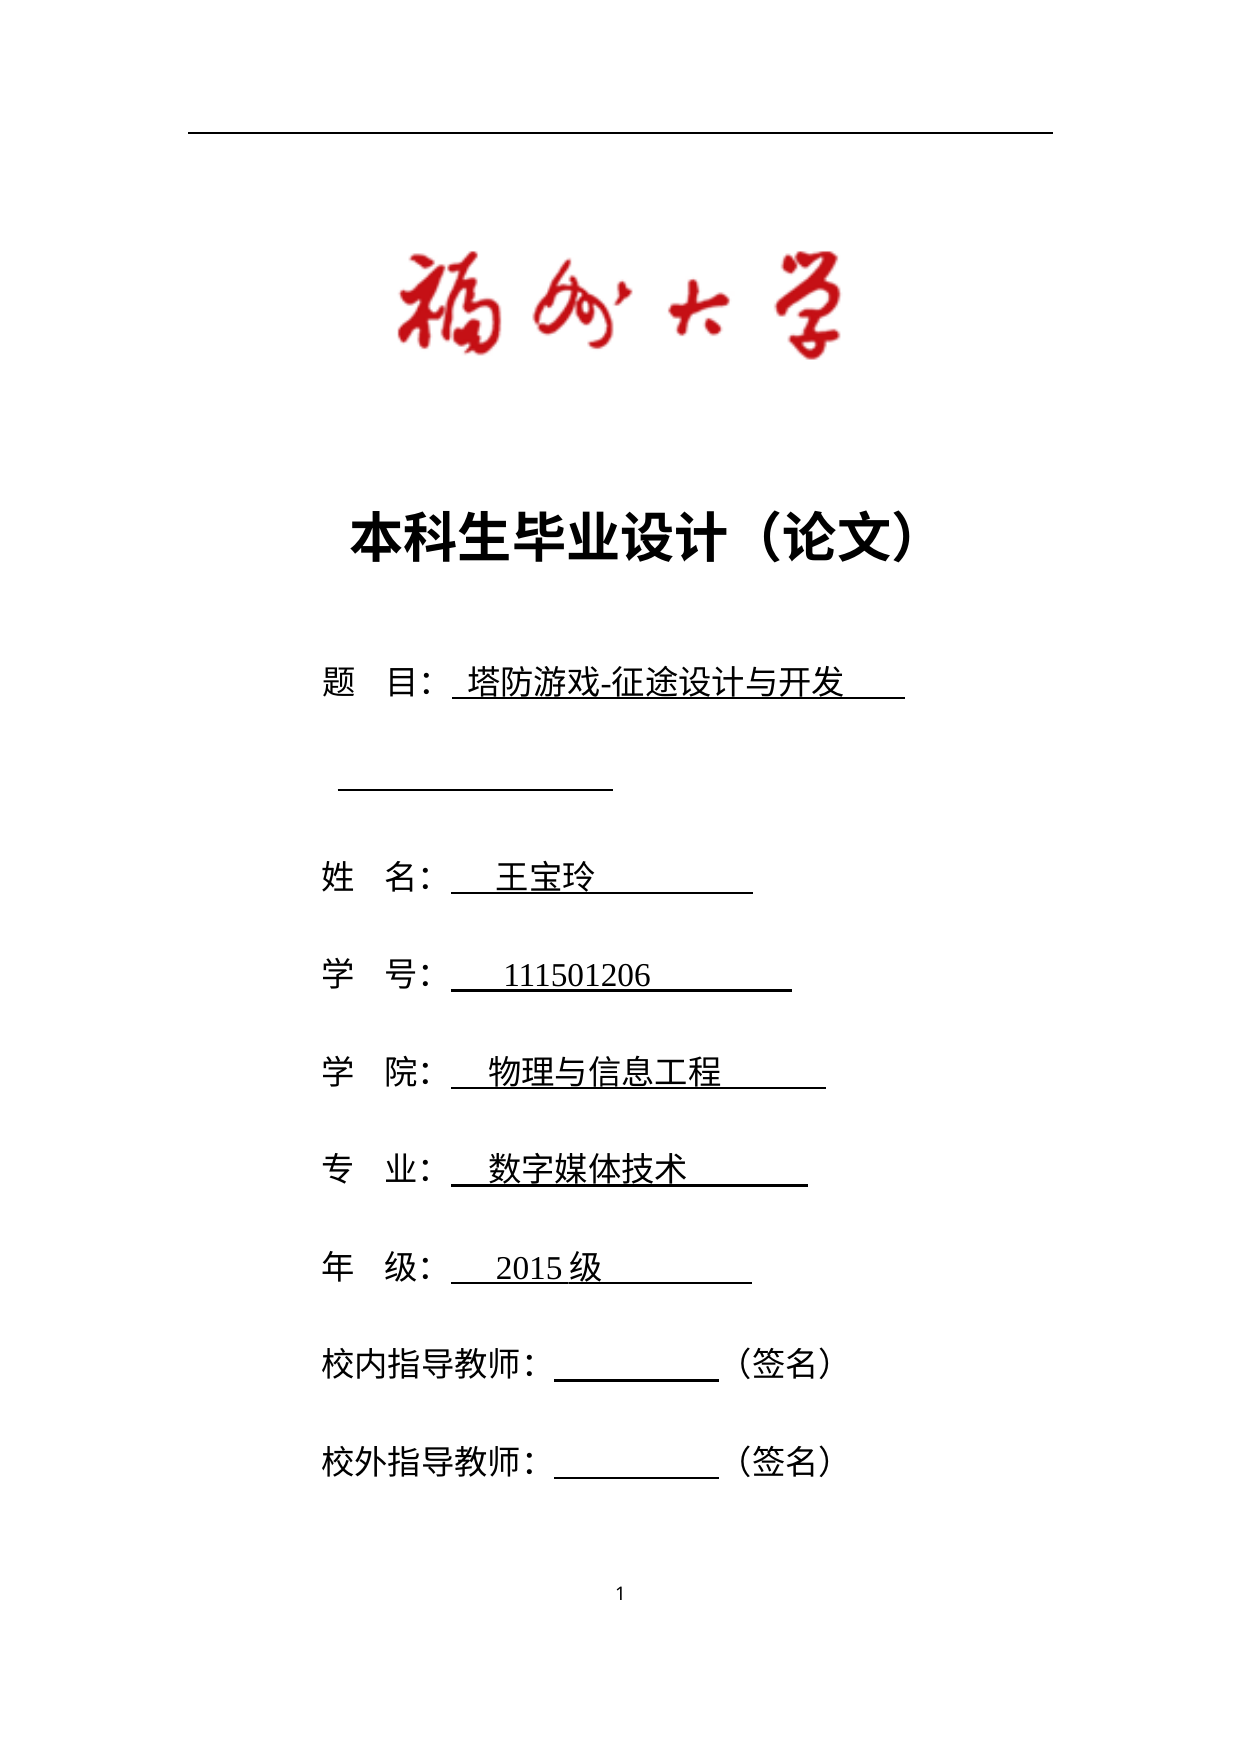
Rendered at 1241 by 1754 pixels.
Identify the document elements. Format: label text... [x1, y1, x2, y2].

text 学 院： 物理与信息工程 [187, 1037, 1053, 1102]
text 校外指导教师： （签名） [187, 1427, 1053, 1492]
picture [766, 237, 854, 375]
text 本科生毕业设计（论文） [187, 485, 1053, 582]
text 年 级： 2015级 [187, 1232, 1053, 1297]
picture [386, 237, 512, 375]
text 校内指导教师： （签名） [187, 1330, 1053, 1395]
picture [656, 237, 745, 375]
text 专 业： 数字媒体技术 [187, 1135, 1053, 1200]
picture [527, 237, 641, 375]
text 学 号： 111501206 [187, 940, 1053, 1005]
text 题 目： 塔防游戏-征途设计与开发 [187, 647, 1053, 712]
text 姓 名： 王宝玲 [187, 842, 1053, 907]
